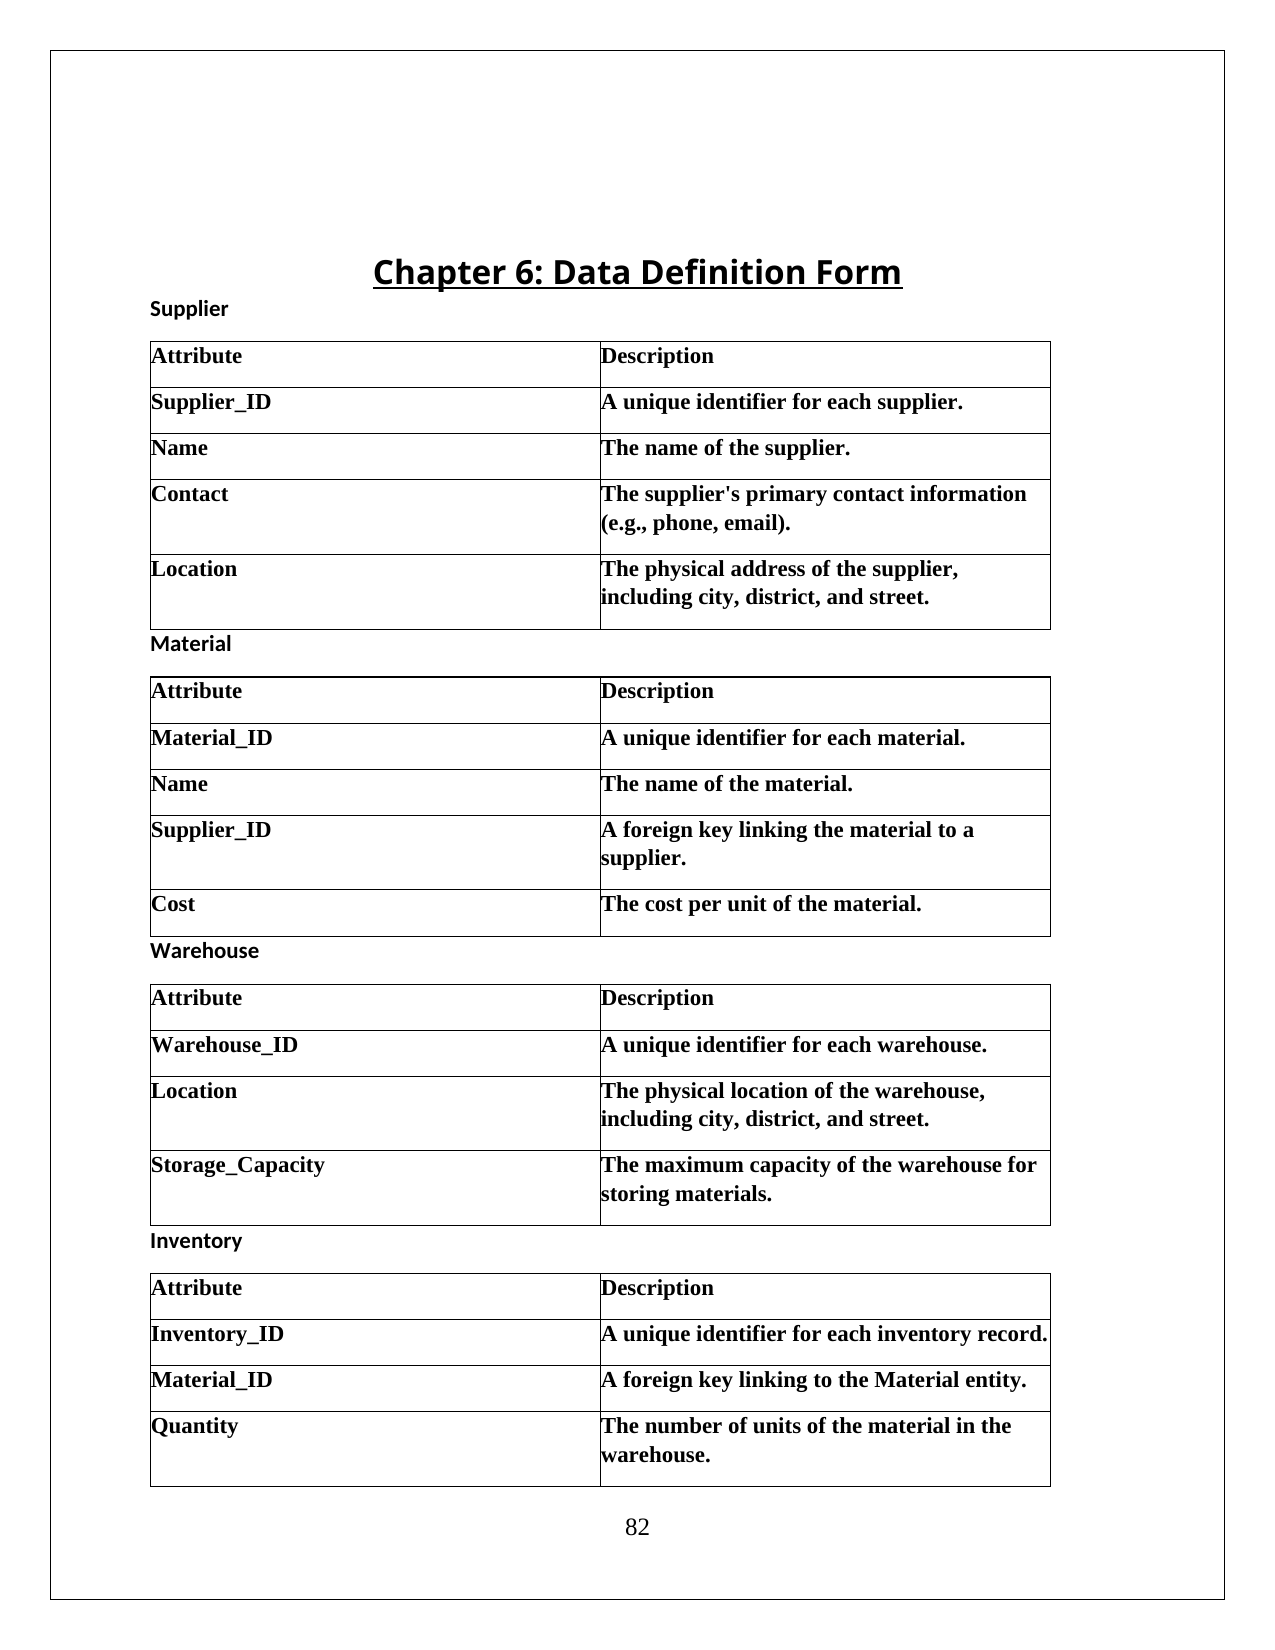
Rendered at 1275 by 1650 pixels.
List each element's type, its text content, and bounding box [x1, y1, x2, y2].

text Warehouse [150, 937, 1125, 964]
table_cell A unique identifier for each warehouse. [601, 1031, 1050, 1076]
table_header Description [601, 1274, 1050, 1319]
table_header Attribute [151, 342, 600, 387]
table_cell Quantity [151, 1412, 600, 1486]
table_cell The maximum capacity of the warehouse for storing materials. [601, 1151, 1050, 1225]
table_cell A unique identifier for each supplier. [601, 388, 1050, 433]
table_cell Supplier_ID [151, 816, 600, 889]
table_cell Material_ID [151, 724, 600, 769]
table_cell Cost [151, 890, 600, 936]
table_cell Name [151, 434, 600, 479]
table_cell Location [151, 1077, 600, 1150]
table_cell A unique identifier for each inventory record. [601, 1320, 1050, 1365]
subtitle Chapter 6: Data Definition Form [150, 248, 1125, 294]
table_cell Name [151, 770, 600, 815]
table_header Attribute [151, 985, 600, 1029]
table_cell The cost per unit of the material. [601, 890, 1050, 936]
table_cell Inventory_ID [151, 1320, 600, 1365]
table_cell The physical address of the supplier, including city, district, and street. [601, 555, 1050, 628]
table_cell A unique identifier for each material. [601, 724, 1050, 769]
text Inventory [150, 1226, 1125, 1254]
table_header Attribute [151, 1274, 600, 1319]
table_cell Material_ID [151, 1366, 600, 1411]
text Material [150, 629, 1125, 657]
table_cell A foreign key linking to the Material entity. [601, 1366, 1050, 1411]
table_cell Storage_Capacity [151, 1151, 600, 1225]
table_cell A foreign key linking the material to a supplier. [601, 816, 1050, 889]
table_cell The number of units of the material in the warehouse. [601, 1412, 1050, 1486]
table_cell Location [151, 555, 600, 628]
text Supplier [150, 294, 1125, 322]
table_cell The name of the material. [601, 770, 1050, 815]
table_cell The name of the supplier. [601, 434, 1050, 479]
table_cell The physical location of the warehouse, including city, district, and street. [601, 1077, 1050, 1150]
table_cell The supplier's primary contact information (e.g., phone, email). [601, 480, 1050, 554]
table_header Attribute [151, 678, 600, 722]
table_cell Contact [151, 480, 600, 554]
table_header Description [601, 678, 1050, 722]
table_header Description [601, 342, 1050, 387]
table_cell Warehouse_ID [151, 1031, 600, 1076]
table_header Description [601, 985, 1050, 1029]
table_cell Supplier_ID [151, 388, 600, 433]
